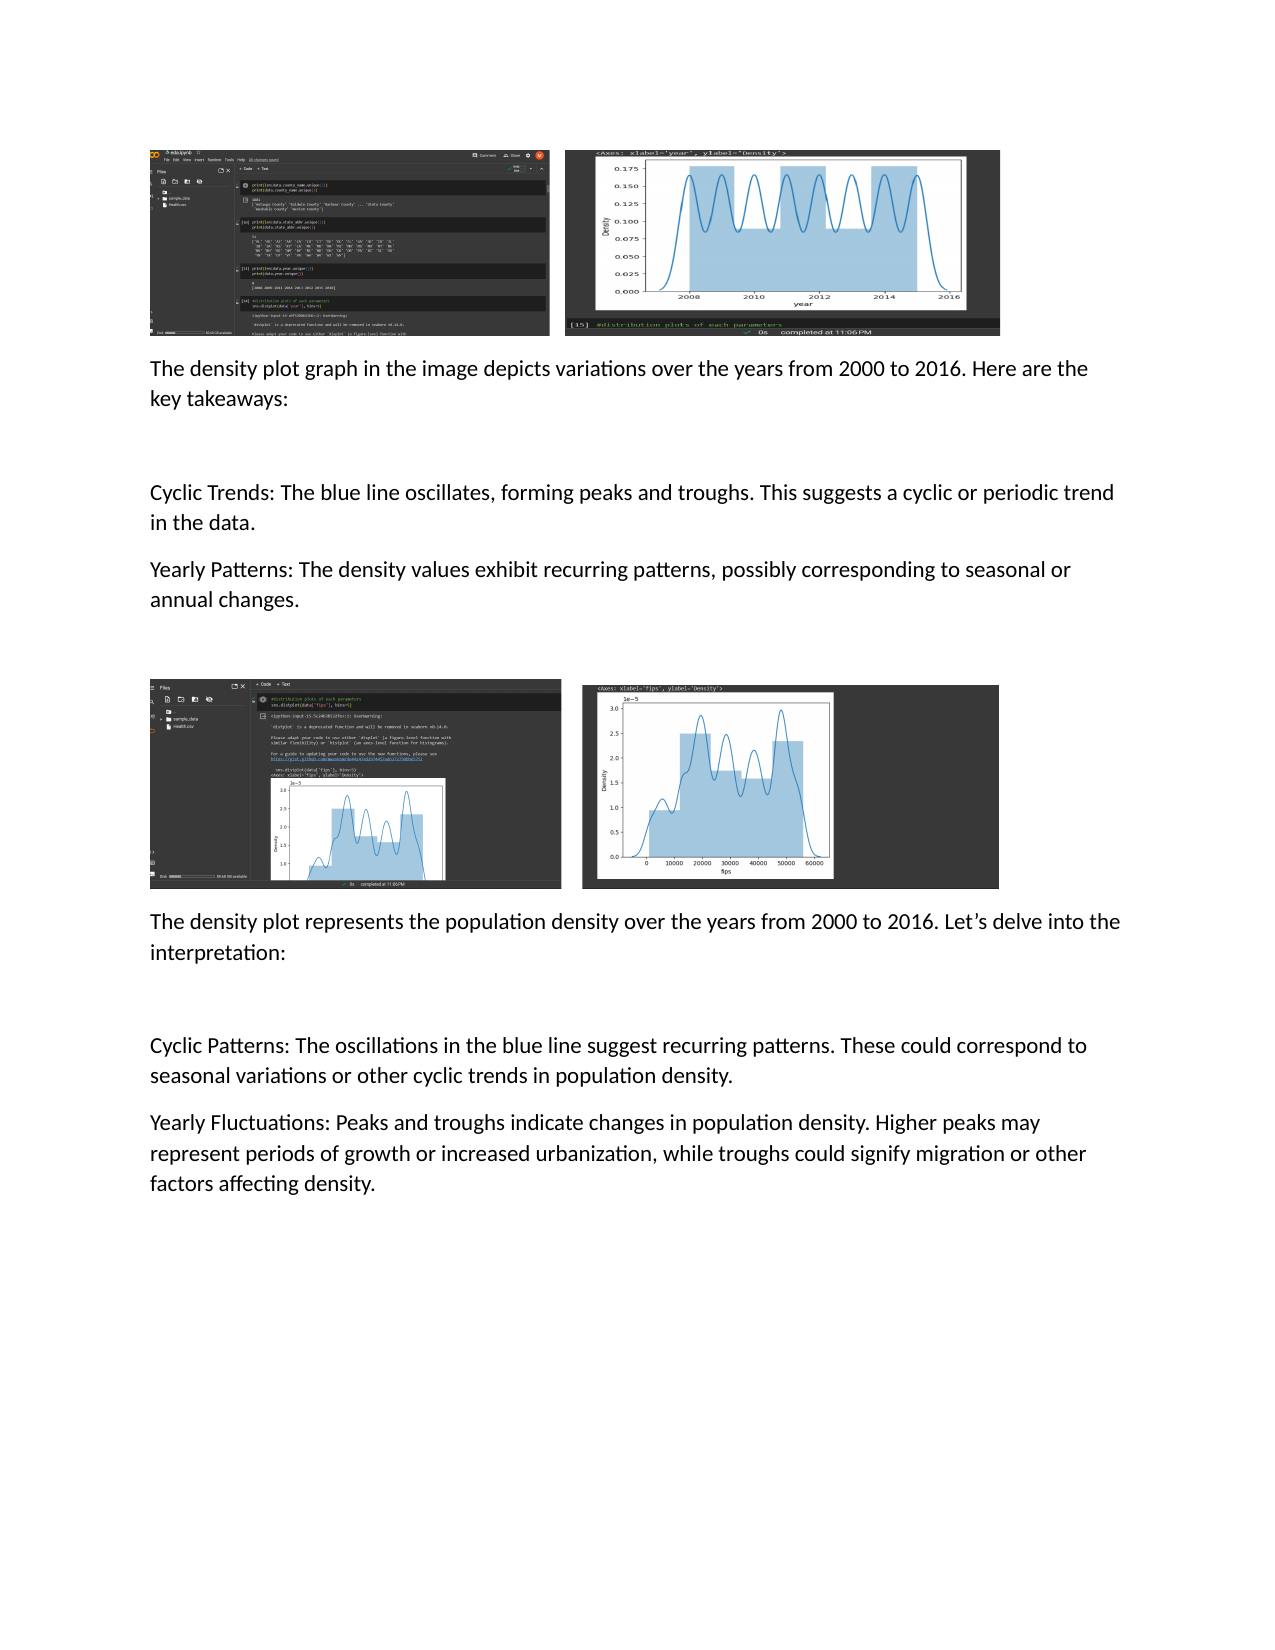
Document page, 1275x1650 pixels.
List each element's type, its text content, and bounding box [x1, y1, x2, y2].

text Cyclic Trends: The blue line oscillates, forming peaks and troughs. This suggests a cyclic or periodic trend in the data. [150, 478, 1125, 536]
text Yearly Patterns: The density values exhibit recurring patterns, possibly corresponding to seasonal or annual changes. [150, 555, 1125, 613]
text Yearly Fluctuations: Peaks and troughs indicate changes in population density. Higher peaks may represent periods of growth or increased urbanization, while troughs could signify migration or other factors affecting density. [150, 1108, 1125, 1197]
text The density plot represents the population density over the years from 2000 to 2016. Let’s delve into the interpretation: [150, 907, 1125, 966]
picture [582, 685, 999, 889]
text The density plot graph in the image depicts variations over the years from 2000 to 2016. Here are the key takeaways: [150, 354, 1125, 412]
picture [565, 150, 1001, 336]
picture [150, 150, 550, 336]
text Cyclic Patterns: The oscillations in the blue line suggest recurring patterns. These could correspond to seasonal variations or other cyclic trends in population density. [150, 1031, 1125, 1090]
picture [150, 679, 562, 889]
